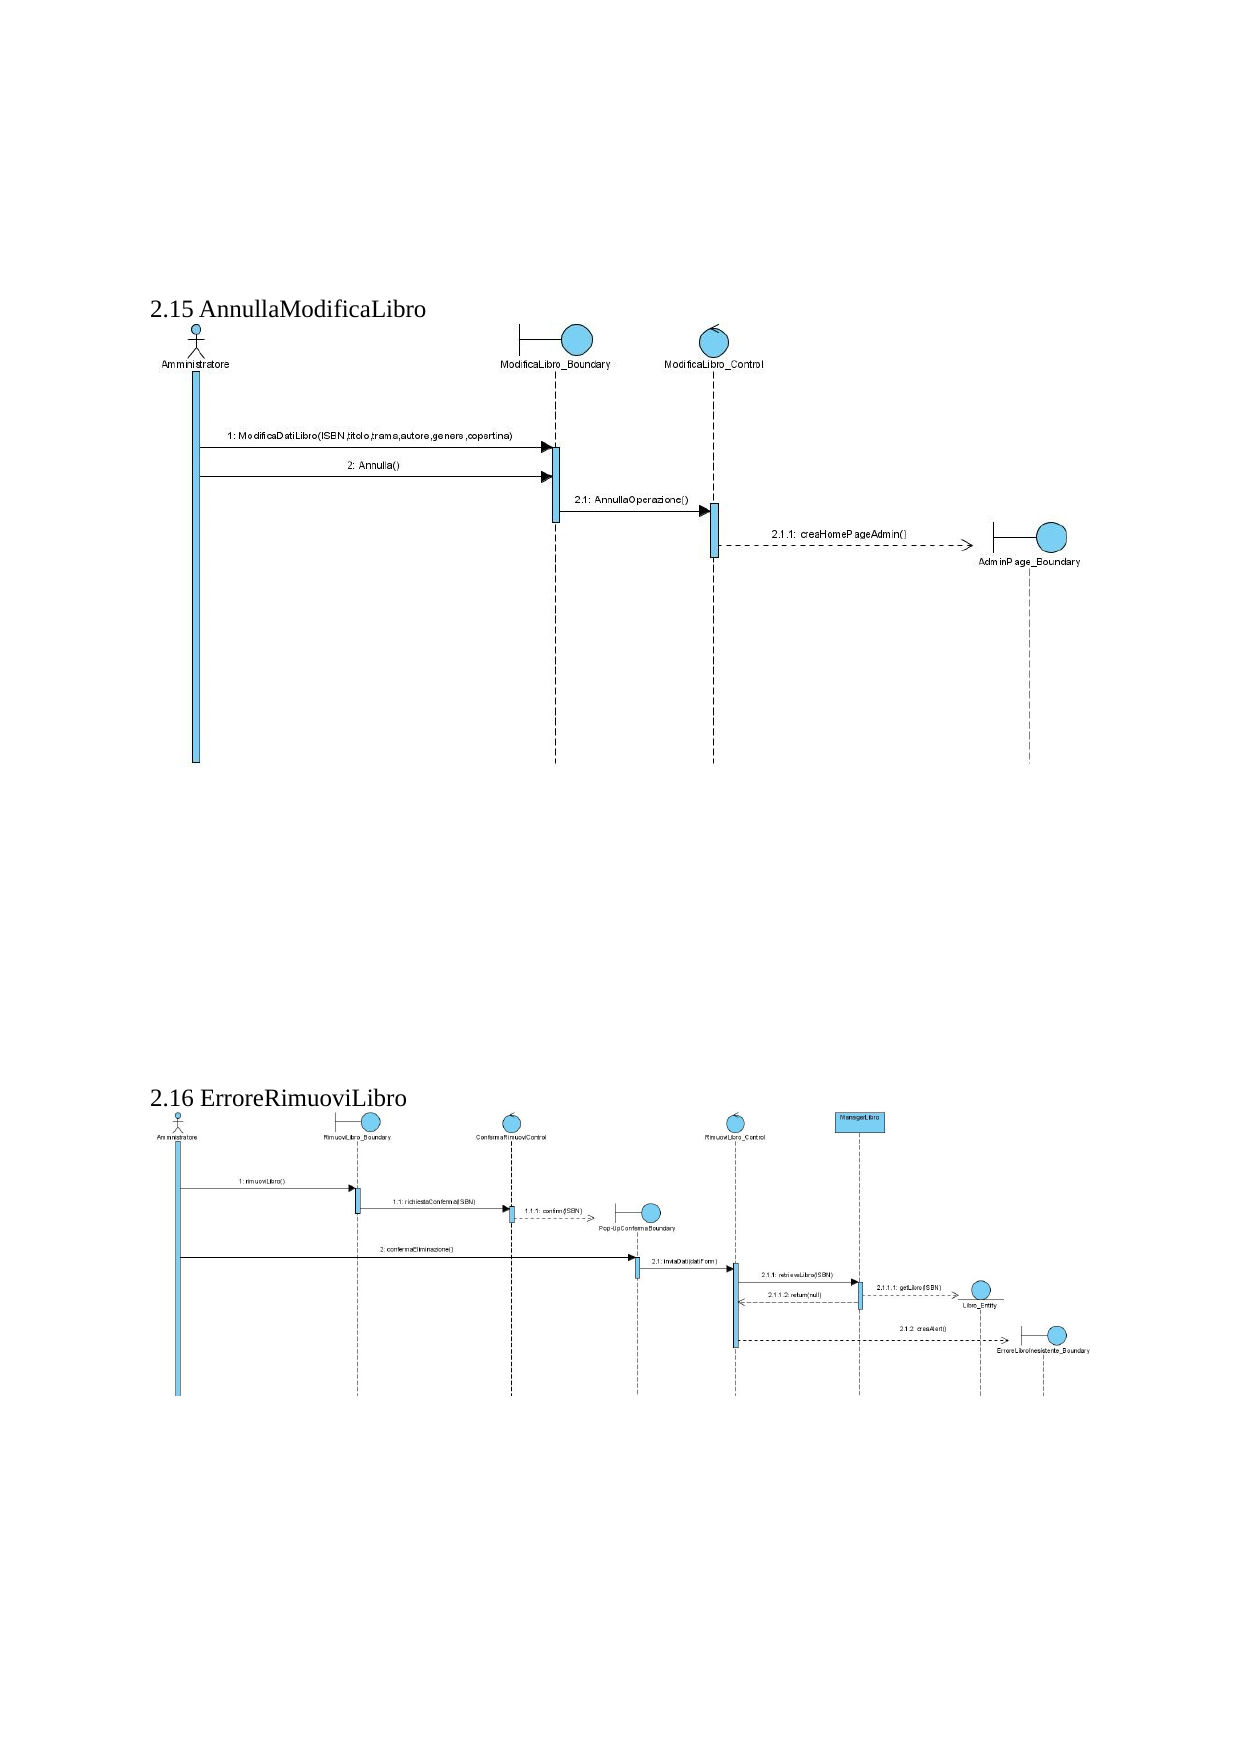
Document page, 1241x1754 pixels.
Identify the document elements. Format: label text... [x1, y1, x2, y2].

picture [150, 322, 1091, 767]
text 2.16 ErroreRimuoviLibro [150, 1083, 1090, 1111]
picture [150, 1111, 1091, 1396]
text 2.15 AnnullaModificaLibro [150, 294, 1090, 322]
